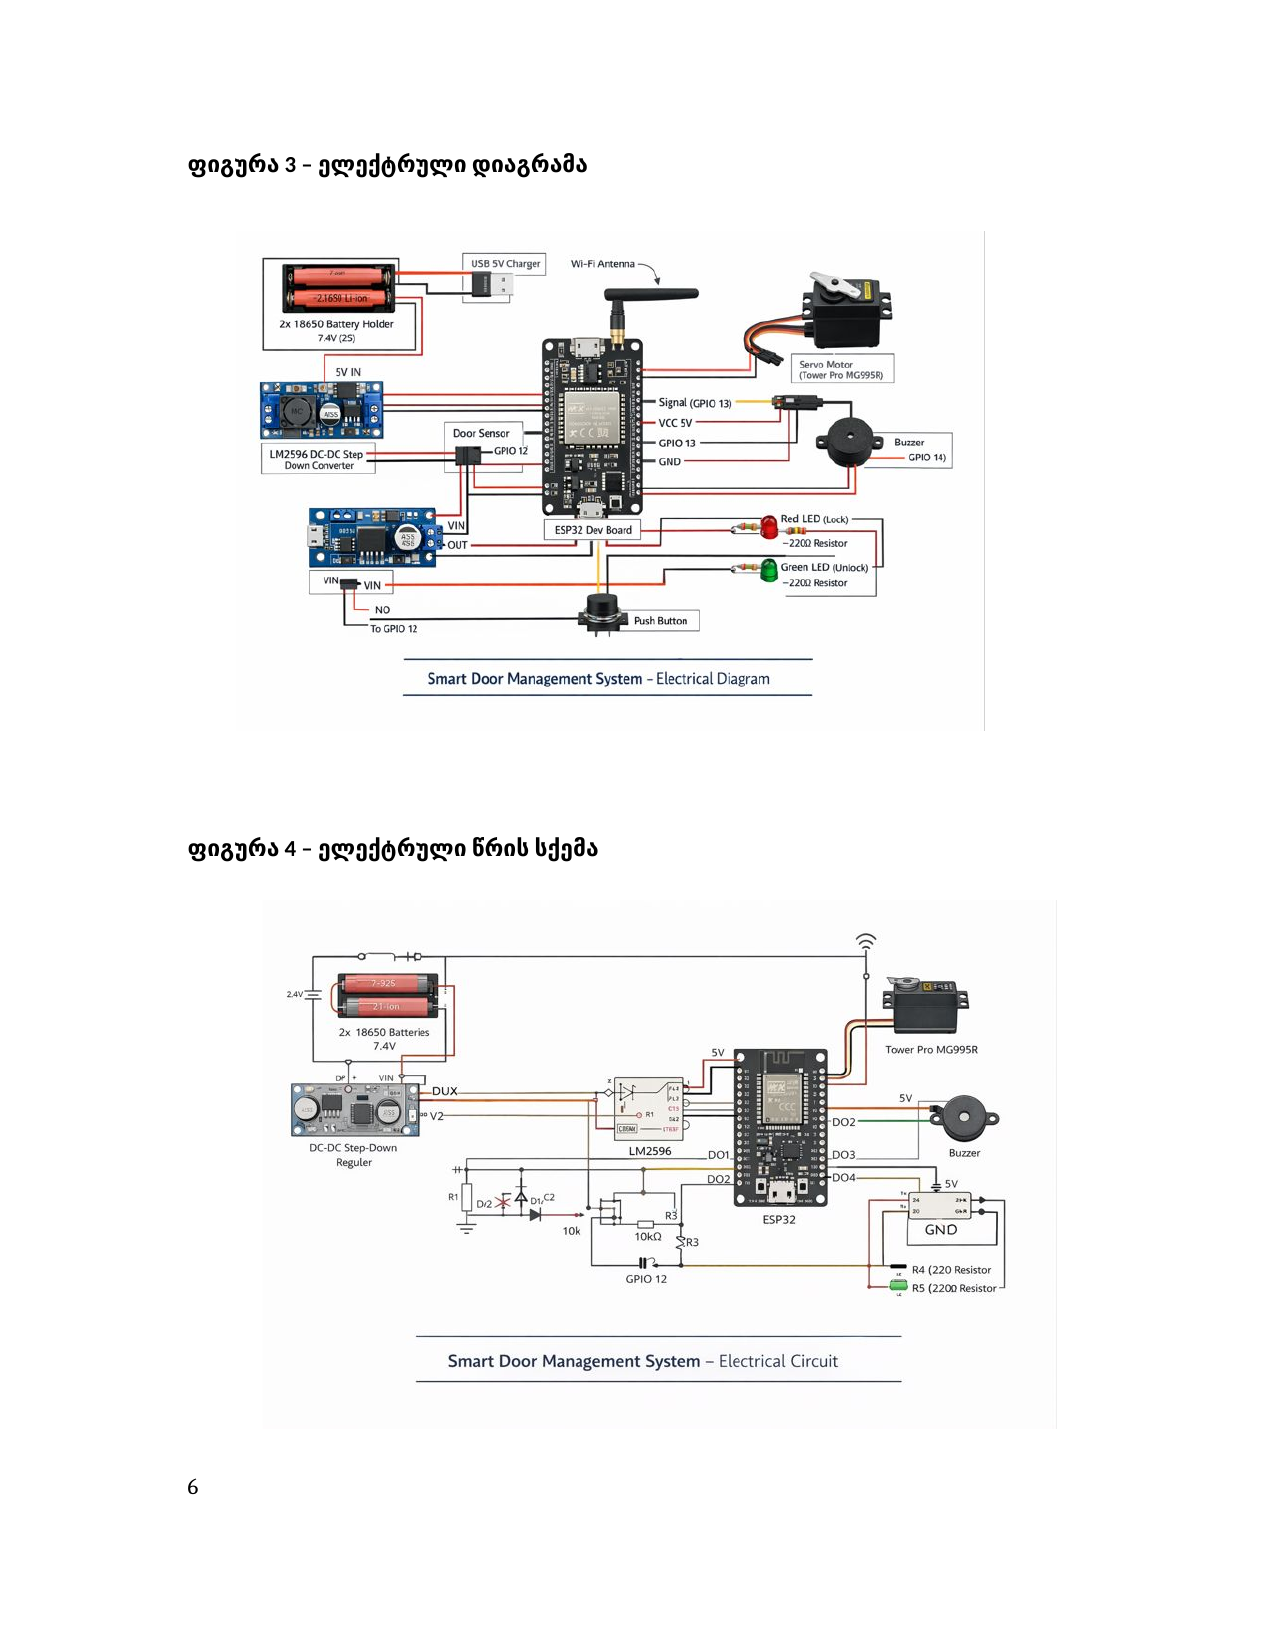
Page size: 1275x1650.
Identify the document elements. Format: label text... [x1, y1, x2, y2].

picture [262, 900, 1057, 1429]
subtitle ფიგურა 3 – ელექტრული დიაგრამა [187, 150, 1087, 178]
subtitle ფიგურა 4 – ელექტრული წრის სქემა [187, 834, 1087, 862]
picture [236, 231, 985, 731]
